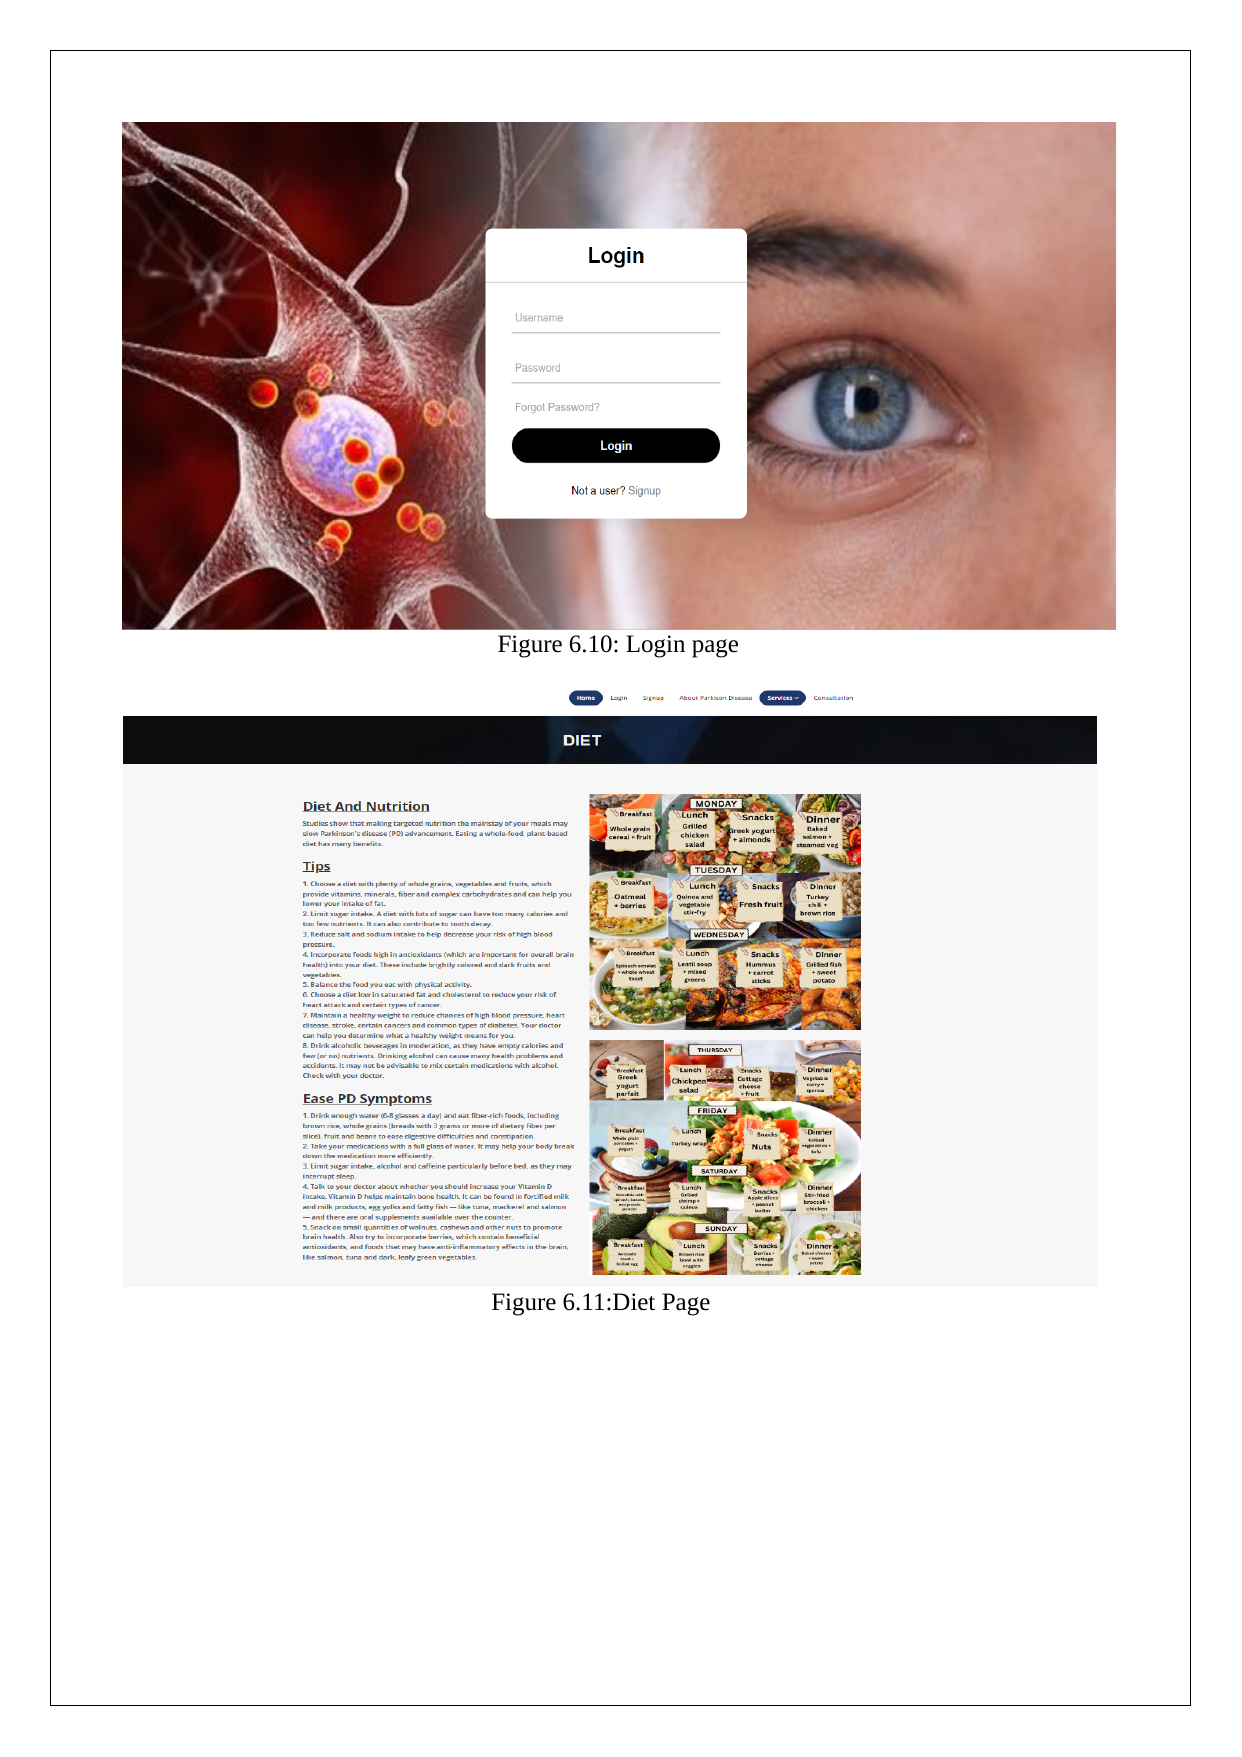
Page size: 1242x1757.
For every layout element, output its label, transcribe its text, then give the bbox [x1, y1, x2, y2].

text Figure 6.11:Diet Page [160, 1287, 1179, 1315]
picture [123, 686, 1097, 1287]
text Figure 6.10: Login page [160, 629, 1179, 658]
picture [122, 122, 1117, 630]
